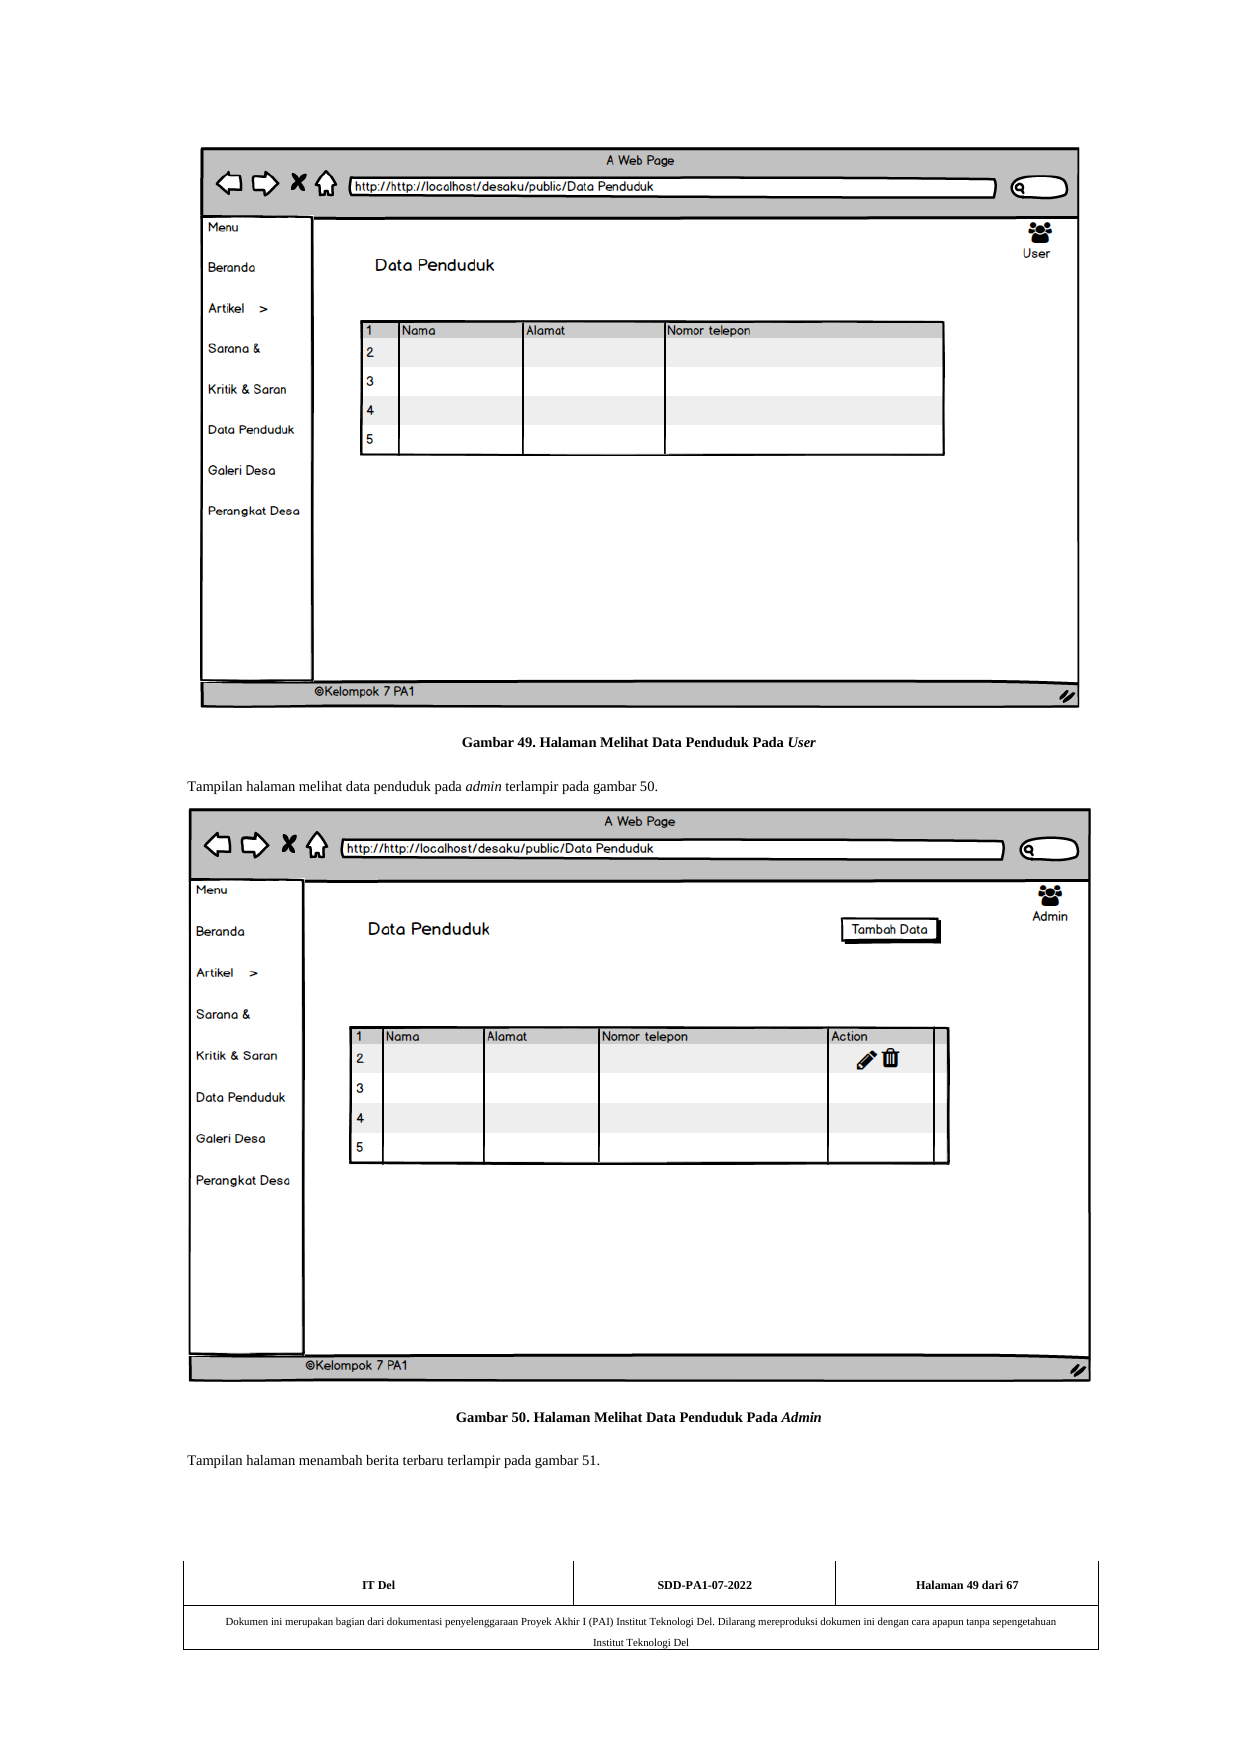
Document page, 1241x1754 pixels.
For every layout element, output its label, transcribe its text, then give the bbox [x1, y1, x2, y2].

text Tampilan halaman menambah berita terbaru terlampir pada gambar 51. [187, 1439, 1092, 1468]
text Gambar 50. Halaman Melihat Data Penduduk Pada Admin [187, 1396, 1092, 1425]
text Tampilan halaman melihat data penduduk pada admin terlampir pada gambar 50. [187, 765, 1092, 794]
text Gambar 49. Halaman Melihat Data Penduduk Pada User [187, 722, 1092, 751]
picture [188, 808, 1091, 1382]
picture [200, 147, 1080, 708]
